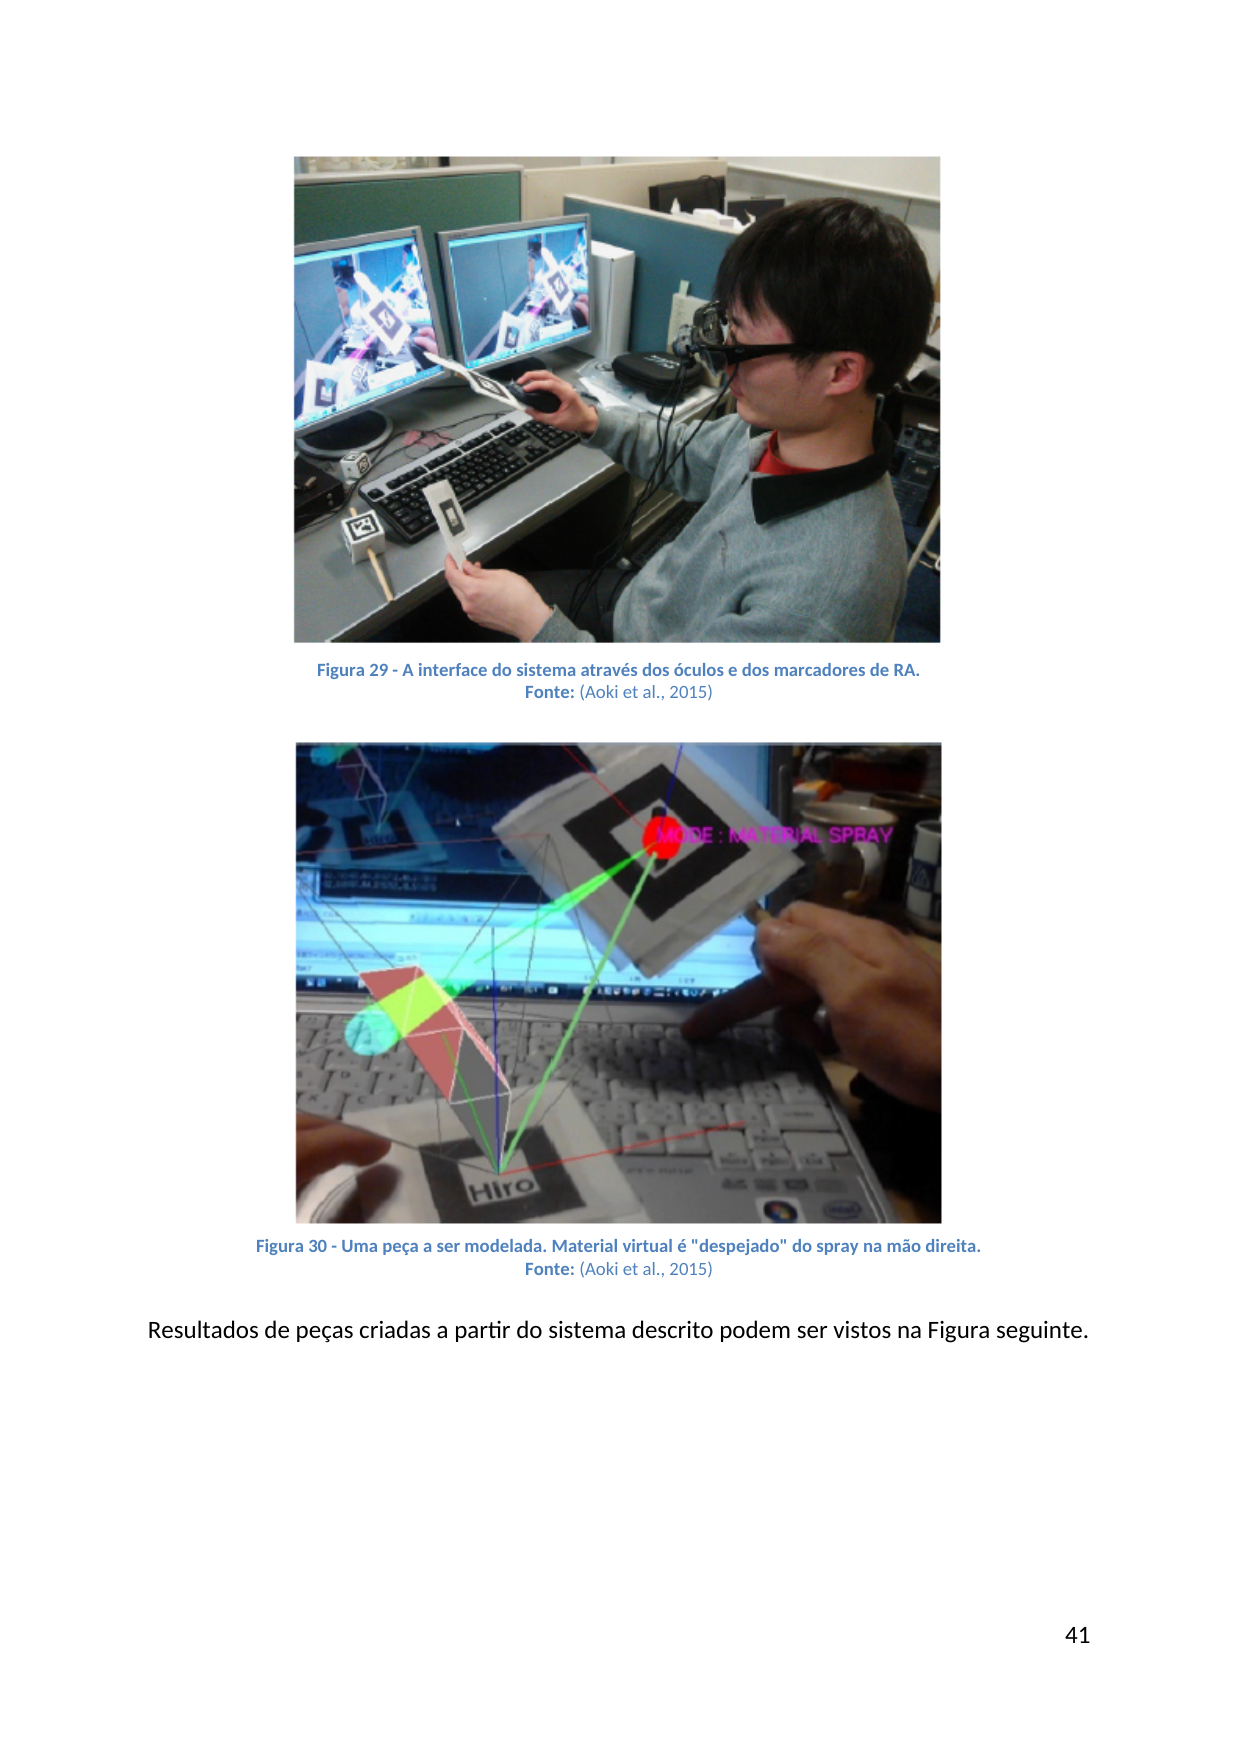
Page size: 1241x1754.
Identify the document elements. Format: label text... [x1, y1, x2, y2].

picture [290, 738, 948, 1230]
text Resultados de peças criadas a partir do sistema descrito podem ser vistos na Figura seguinte. [148, 1314, 1090, 1345]
text Fonte: (Aoki et al., 2015) [148, 1257, 1090, 1279]
text Fonte: (Aoki et al., 2015) [148, 681, 1090, 703]
picture [285, 150, 953, 654]
